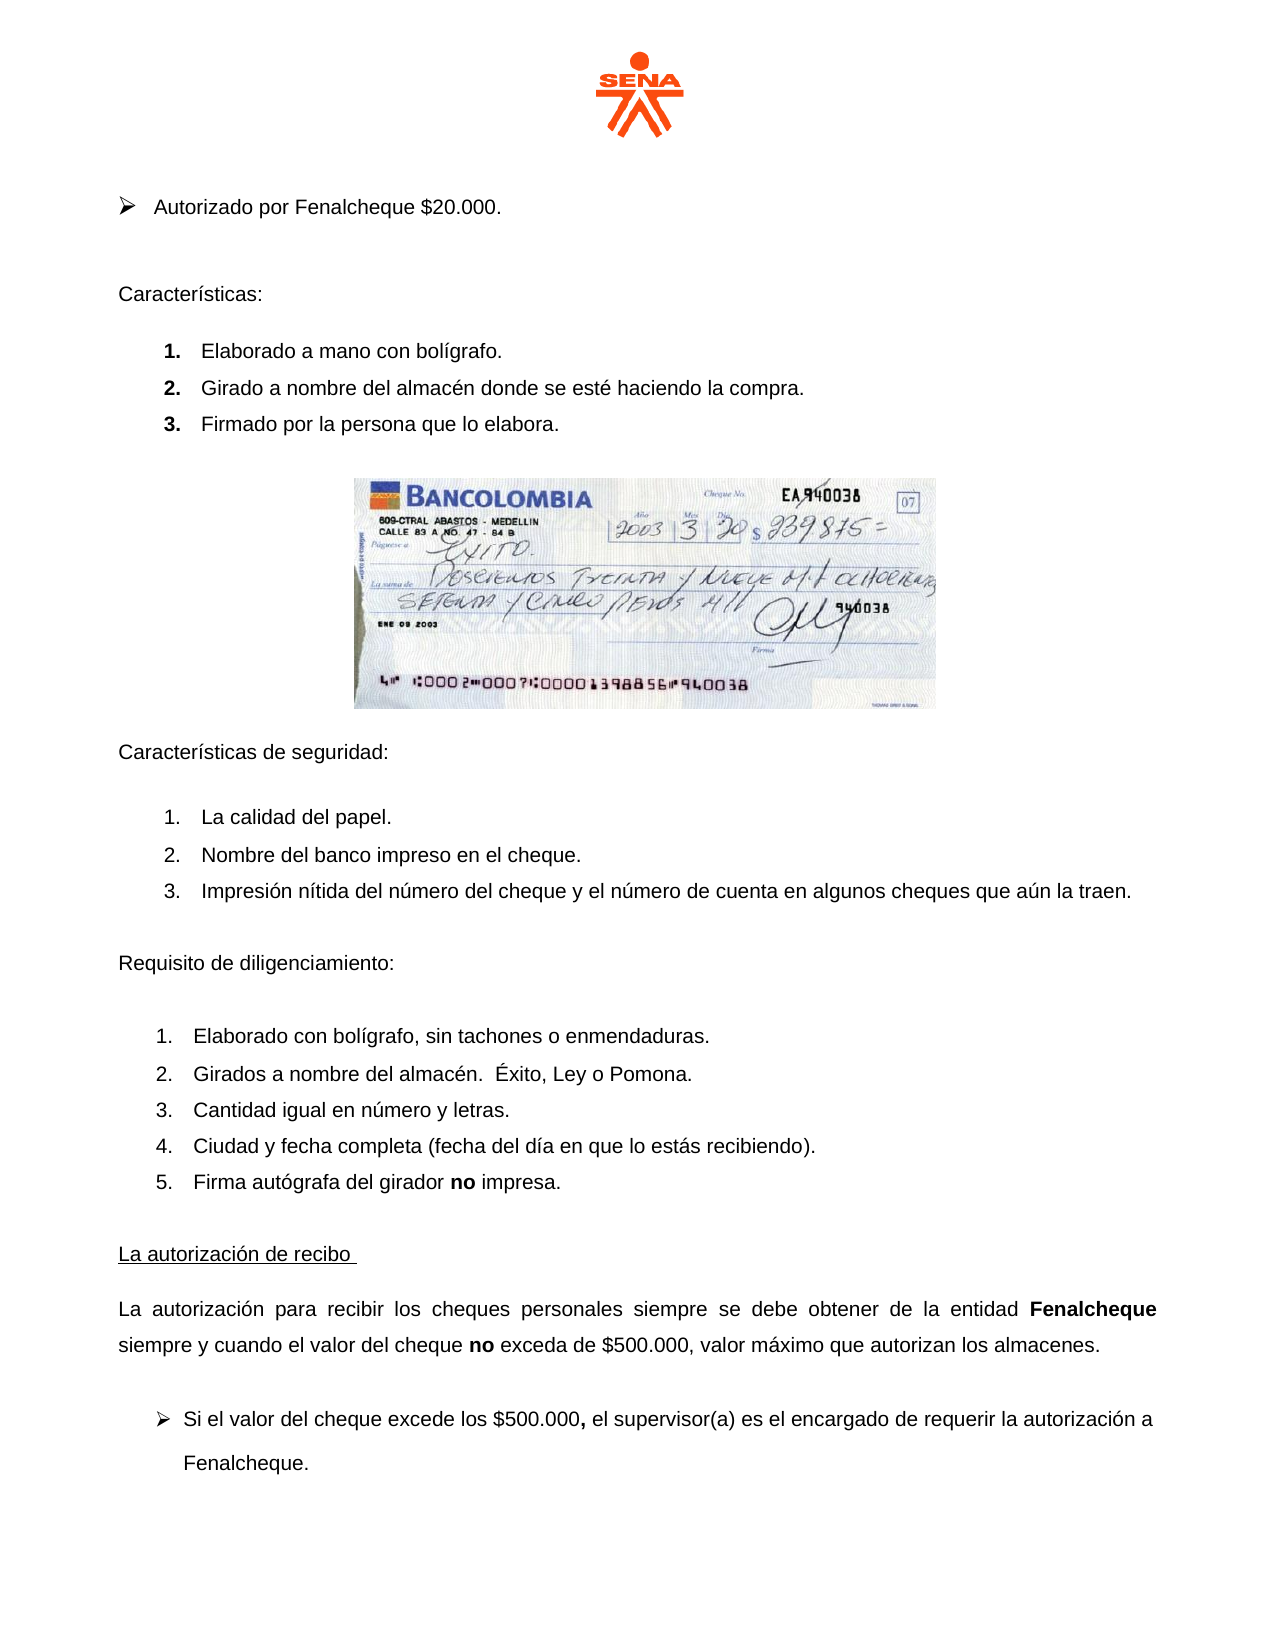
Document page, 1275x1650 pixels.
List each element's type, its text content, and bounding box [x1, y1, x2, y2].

list Elaborado a mano con bolígrafo. [164, 337, 1157, 363]
list Ciudad y fecha completa (fecha del día en que lo estás recibiendo). [156, 1134, 1157, 1158]
list Autorizado por Fenalcheque $20.000. [118, 177, 1157, 228]
list Girado a nombre del almacén donde se esté haciendo la compra. [164, 376, 1157, 400]
list Firmado por la persona que lo elabora. [164, 412, 1157, 436]
list Impresión nítida del número del cheque y el número de cuenta en algunos cheques que aún la traen. [163, 879, 1157, 903]
list La calidad del papel. [163, 803, 1157, 829]
list Si el valor del cheque excede los $500.000, el supervisor(a) es el encargado de requerir la autorización a Fenalcheque. [156, 1396, 1157, 1474]
text Requisito de diligenciamiento: [118, 951, 1157, 974]
picture [354, 478, 936, 709]
list Firma autógrafa del girador no impresa. [156, 1170, 1157, 1194]
text La autorización para recibir los cheques personales siempre se debe obtener de la entidad Fenalcheque siempre y cuando el valor del cheque no exceda de $500.000, valor máximo que autorizan los almacenes. [118, 1297, 1157, 1356]
list Girados a nombre del almacén. Éxito, Ley o Pomona. [156, 1062, 1157, 1086]
list Nombre del banco impreso en el cheque. [163, 843, 1157, 867]
picture [585, 48, 690, 142]
text La autorización de recibo [118, 1242, 1157, 1266]
list Cantidad igual en número y letras. [156, 1098, 1157, 1122]
list Elaborado con bolígrafo, sin tachones o enmendaduras. [156, 1022, 1157, 1049]
text Características de seguridad: [118, 740, 1157, 764]
text Características: [118, 282, 1157, 306]
